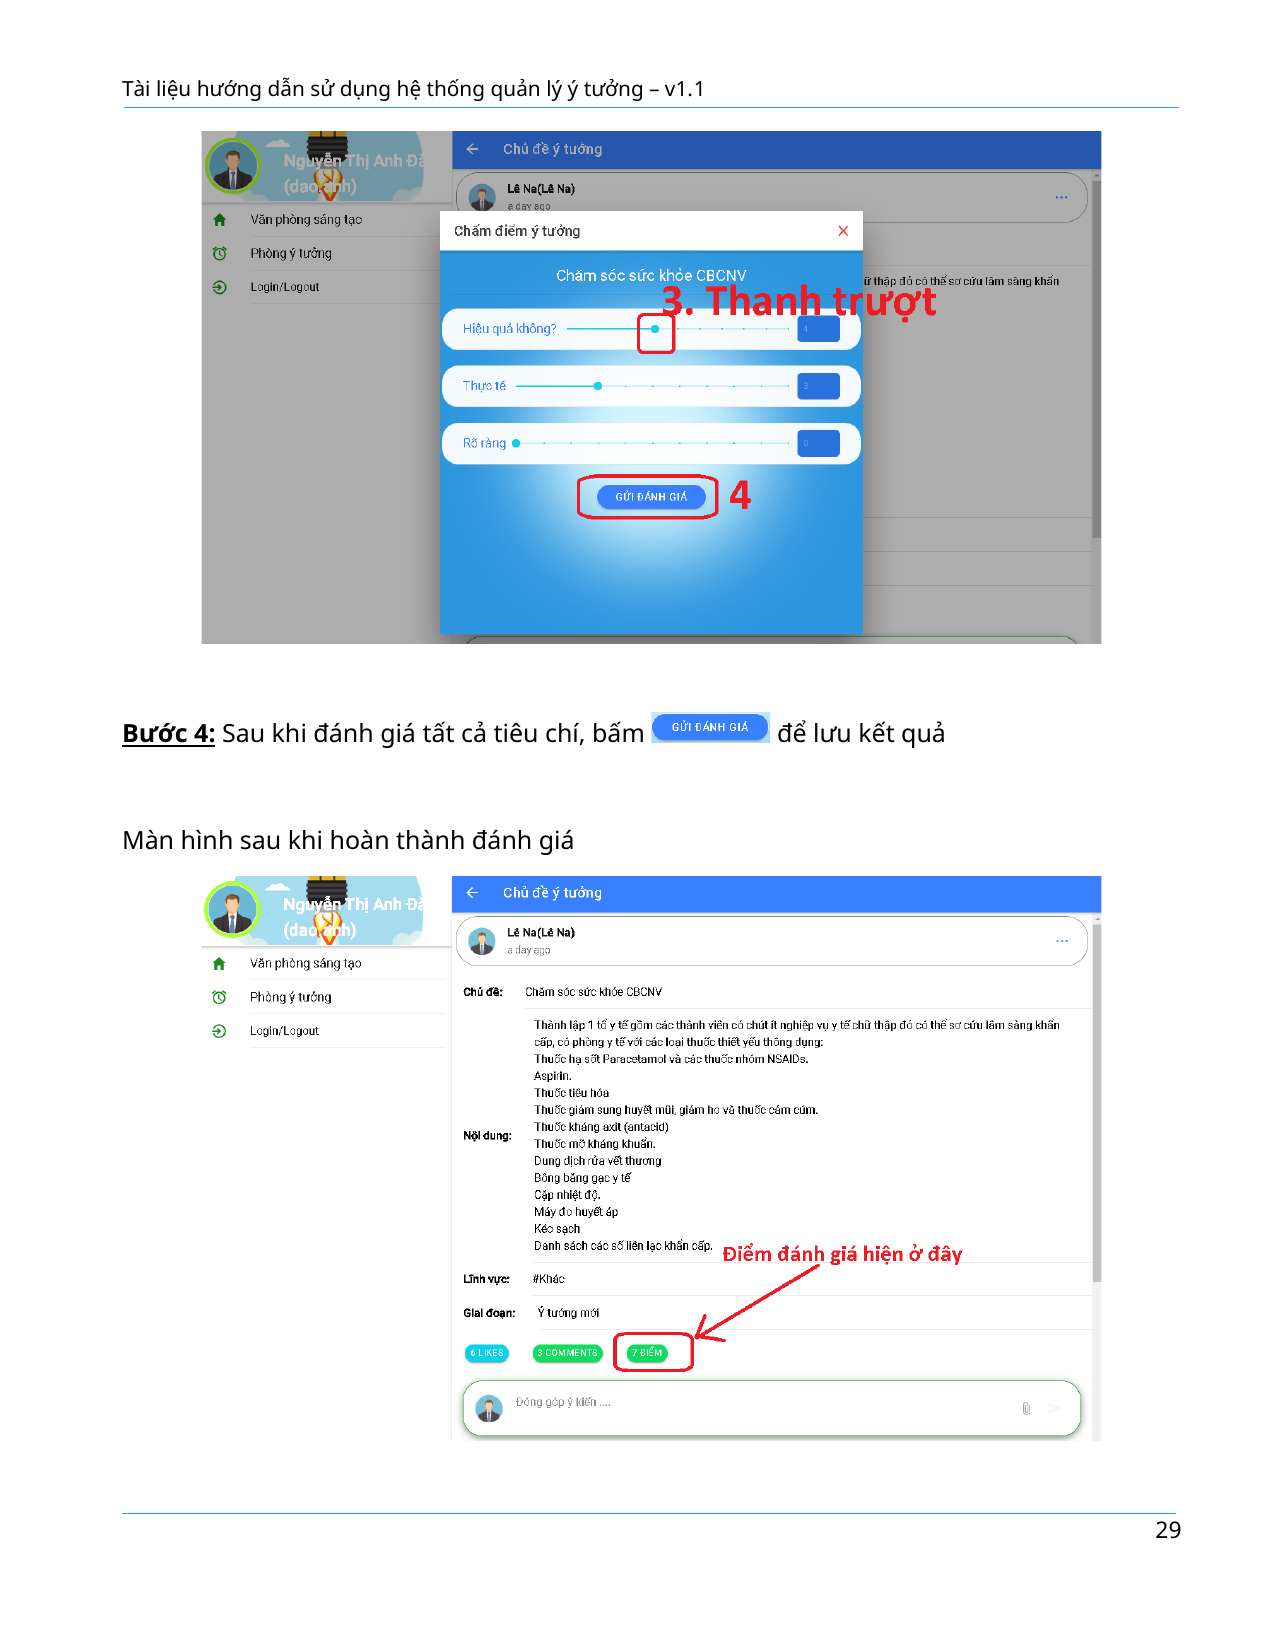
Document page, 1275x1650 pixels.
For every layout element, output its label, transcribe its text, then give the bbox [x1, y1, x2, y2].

text Màn hình sau khi hoàn thành đánh giá [122, 823, 1181, 857]
picture [651, 712, 771, 743]
text Bước 4: Sau khi đánh giá tất cả tiêu chí, bấm để lưu kết quả [122, 713, 1181, 750]
picture [201, 876, 1102, 1448]
picture [201, 131, 1102, 644]
